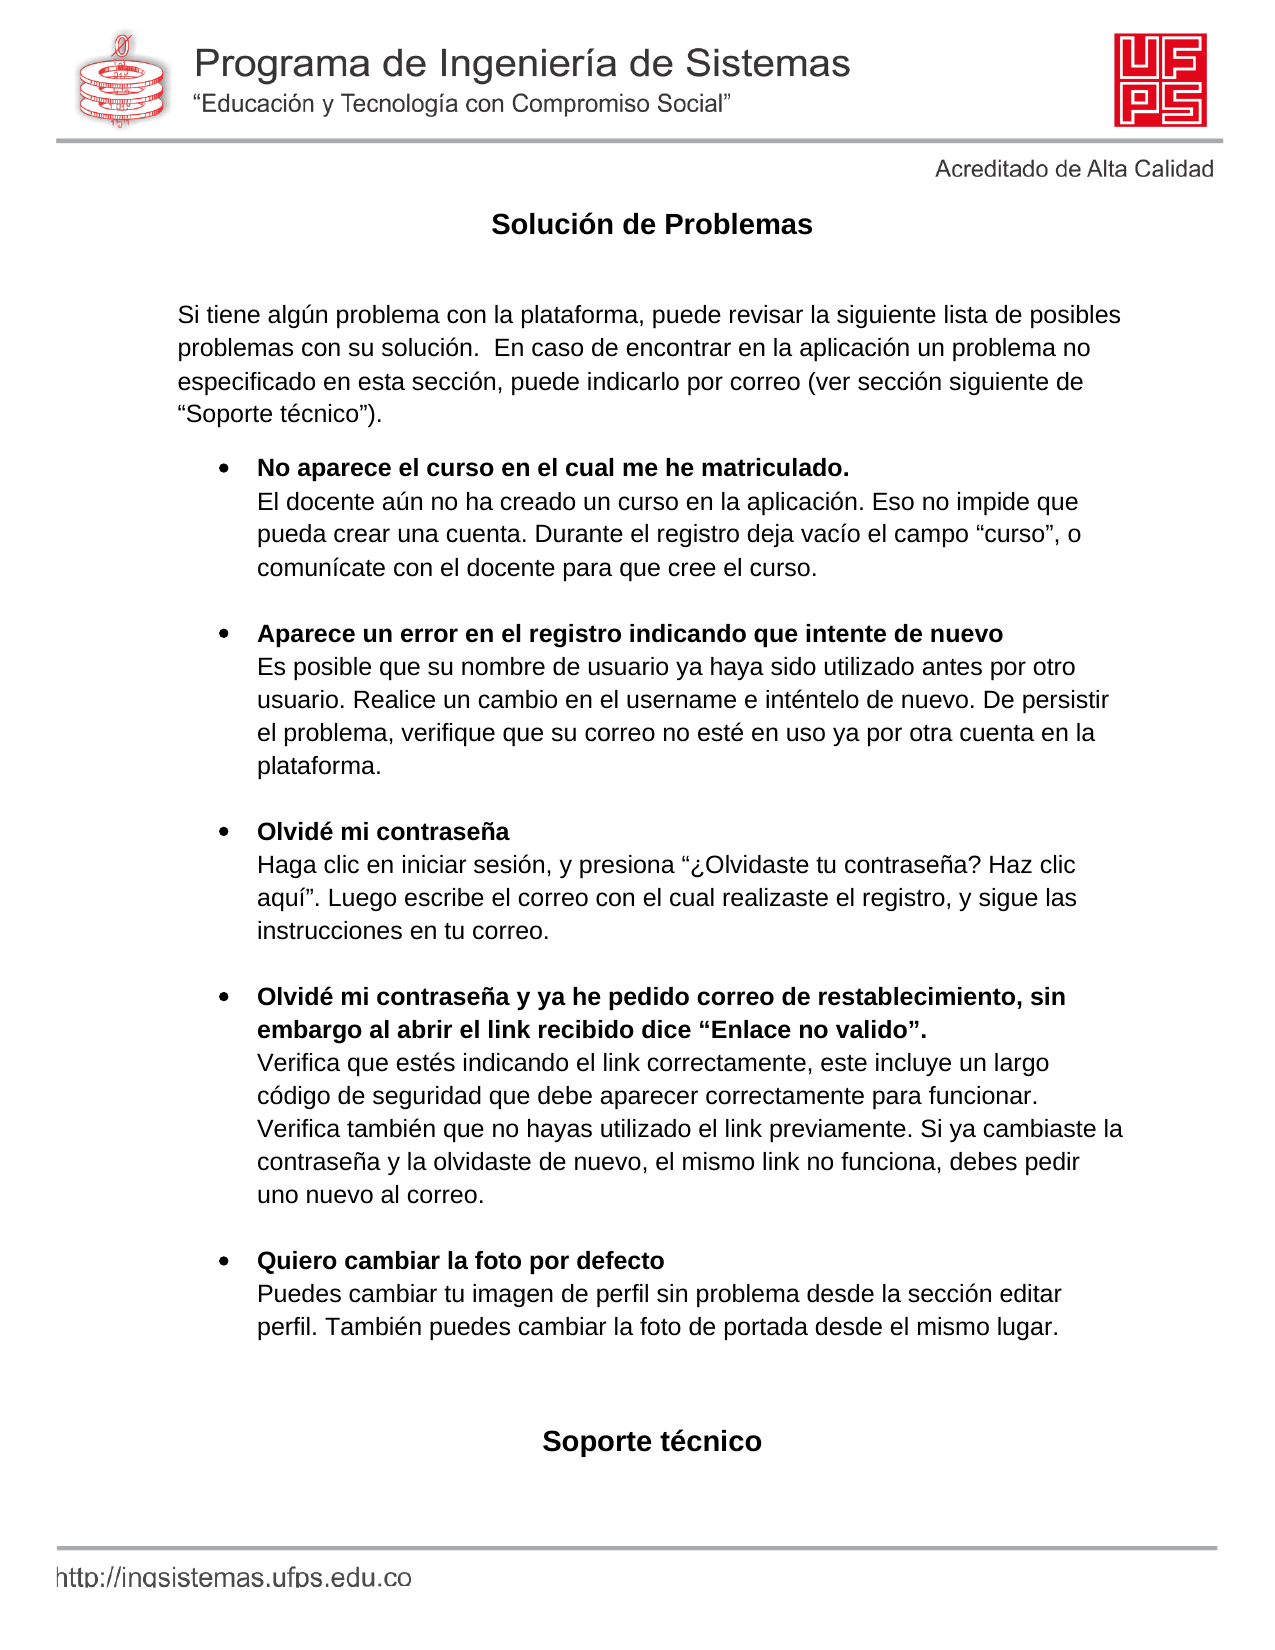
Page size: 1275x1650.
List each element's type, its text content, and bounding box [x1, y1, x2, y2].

list Haga clic en iniciar sesión, y presiona “¿Olvidaste tu contraseña? Haz clic aquí”. Luego escribe el correo con el cual realizaste el registro, y sigue las instrucciones en tu correo. [257, 850, 1127, 945]
subtitle Solución de Problemas [177, 207, 1127, 240]
picture [56, 26, 1224, 177]
list Verifica que estés indicando el link correctamente, este incluye un largo código de seguridad que debe aparecer correctamente para funcionar. Verifica también que no hayas utilizado el link previamente. Si ya cambiaste la contraseña y la olvidaste de nuevo, el mismo link no funciona, debes pedir uno nuevo al correo. [257, 1048, 1127, 1209]
list El docente aún no ha creado un curso en la aplicación. Eso no impide que pueda crear una cuenta. Durante el registro deja vacío el campo “curso”, o comunícate con el docente para que cree el curso. [257, 486, 1127, 581]
list Aparece un error en el registro indicando que intente de nuevo [219, 618, 1127, 647]
list No aparece el curso en el cual me he matriculado. [219, 453, 1127, 482]
list Es posible que su nombre de usuario ya haya sido utilizado antes por otro usuario. Realice un cambio en el username e inténtelo de nuevo. De persistir el problema, verifique que su correo no esté en uso ya por otra cuenta en la plataforma. [257, 652, 1127, 779]
list Olvidé mi contraseña [219, 817, 1127, 846]
list Olvidé mi contraseña y ya he pedido correo de restablecimiento, sin embargo al abrir el link recibido dice “Enlace no valido”. [219, 982, 1127, 1044]
subtitle Soporte técnico [177, 1424, 1127, 1458]
picture [55, 1546, 1217, 1588]
list Quiero cambiar la foto por defecto [219, 1246, 1127, 1275]
list Puedes cambiar tu imagen de perfil sin problema desde la sección editar perfil. También puedes cambiar la foto de portada desde el mismo lugar. [257, 1279, 1127, 1341]
text Si tiene algún problema con la plataforma, puede revisar la siguiente lista de posibles problemas con su solución. En caso de encontrar en la aplicación un problema no especificado en esta sección, puede indicarlo por correo (ver sección siguiente de “Soporte técnico”). [177, 300, 1127, 428]
